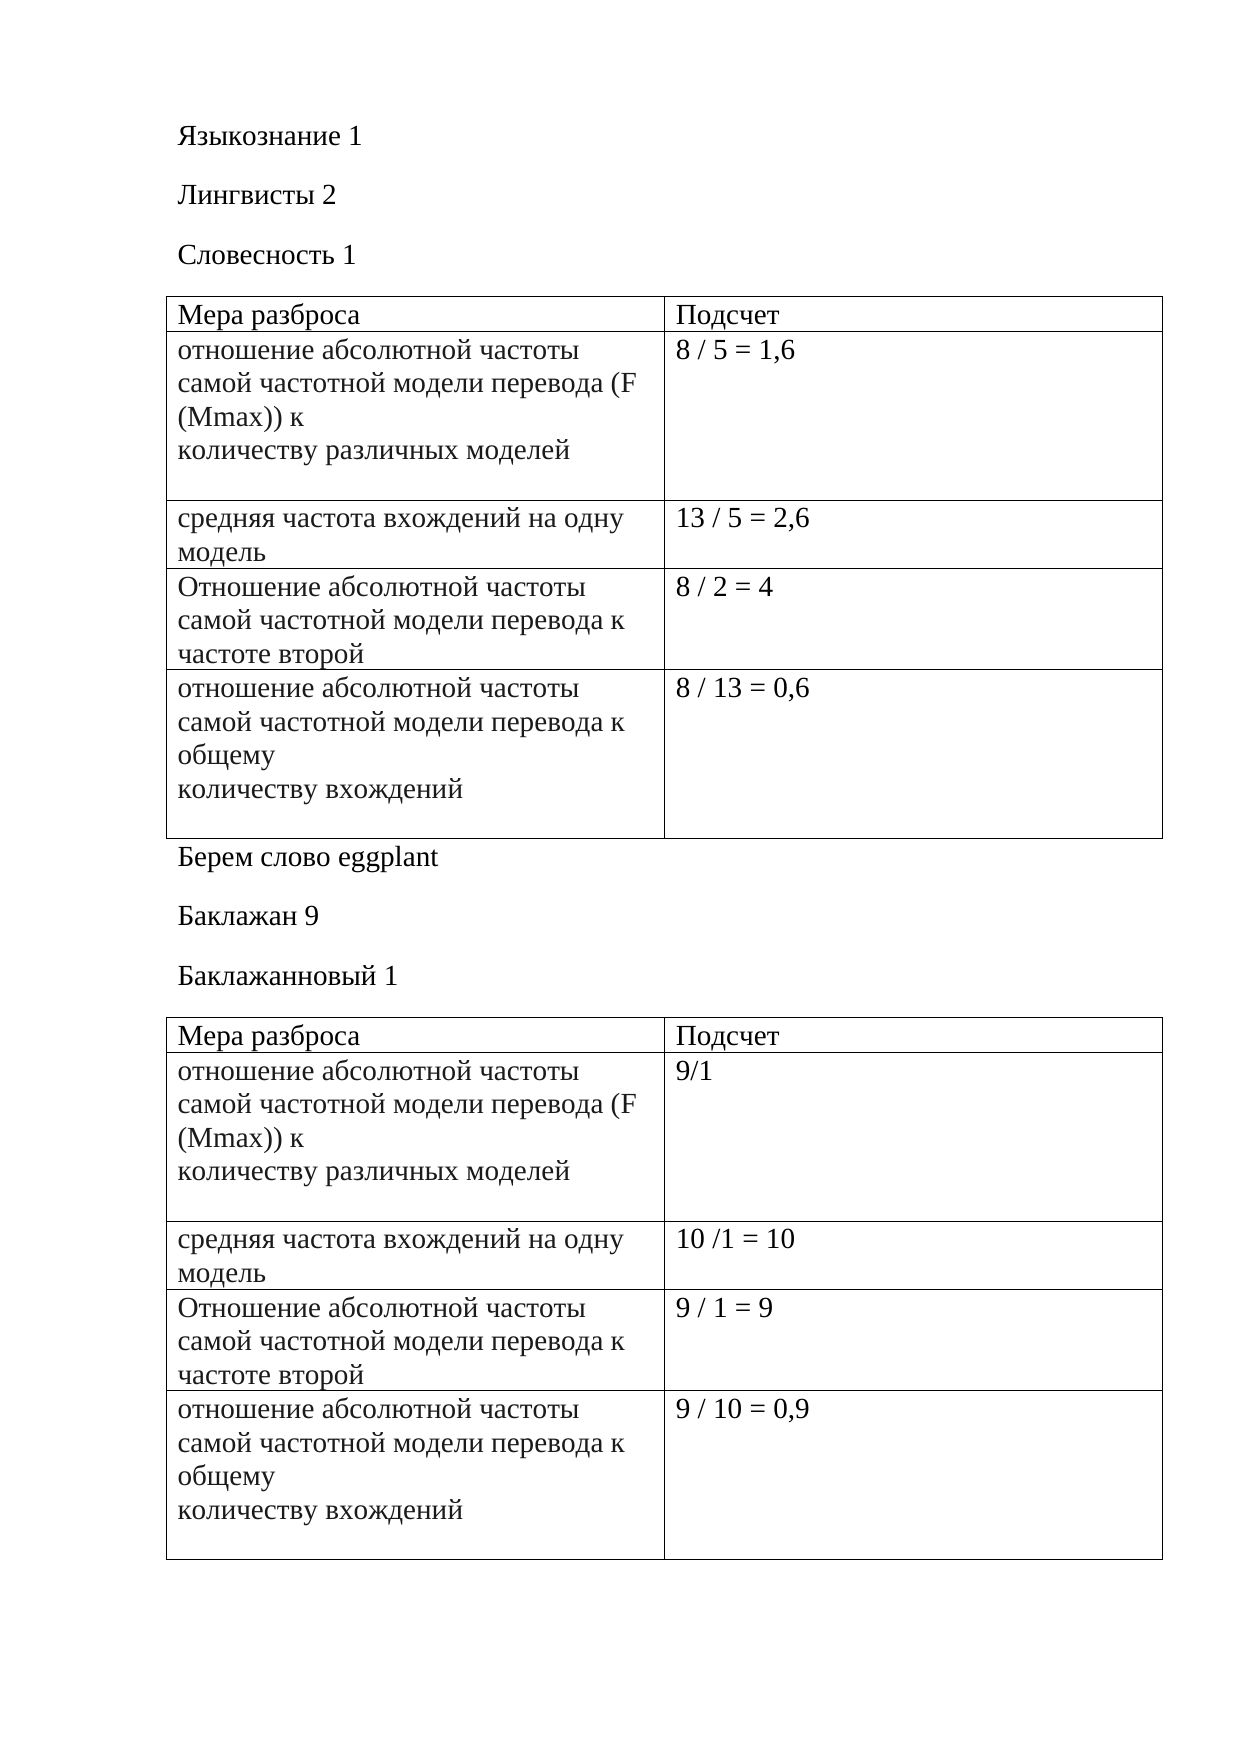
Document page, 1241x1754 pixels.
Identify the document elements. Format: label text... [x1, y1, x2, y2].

table_cell 9 / 10 = 0,9 [665, 1391, 1162, 1559]
table_header Мера разброса [167, 297, 664, 331]
table_cell 13 / 5 = 2,6 [665, 501, 1162, 568]
table_cell Отношение абсолютной частоты самой частотной модели перевода к частоте второй [364, 1290, 664, 1390]
text Баклажан 9 [177, 898, 1152, 932]
table_cell средняя частота вхождений на одну модель [266, 501, 664, 568]
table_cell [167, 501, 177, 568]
table_cell Отношение абсолютной частоты самой частотной модели перевода к частоте второй [364, 569, 664, 669]
table_cell 8 / 5 = 1,6 [665, 332, 1162, 499]
table_cell отношение абсолютной частоты самой частотной модели перевода к общему количеству вхождений [167, 670, 664, 838]
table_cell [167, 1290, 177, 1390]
table_cell отношение абсолютной частоты самой частотной модели перевода (F (Mmax)) к количеству различных моделей [167, 332, 664, 499]
table_cell 10 /1 = 10 [665, 1222, 1162, 1289]
text Словесность 1 [177, 237, 1152, 270]
text Лингвисты 2 [177, 177, 1152, 211]
table_cell средняя частота вхождений на одну модель [266, 1222, 664, 1289]
text Берем слово eggplant [177, 839, 1152, 873]
table_cell 9 / 1 = 9 [665, 1290, 1162, 1390]
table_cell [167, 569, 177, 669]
text Баклажанновый 1 [177, 958, 1152, 991]
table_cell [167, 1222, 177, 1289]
table_cell отношение абсолютной частоты самой частотной модели перевода к общему количеству вхождений [167, 1391, 664, 1559]
table_cell 8 / 2 = 4 [665, 569, 1162, 669]
table_header Подсчет [665, 1018, 1162, 1052]
table_cell 9/1 [665, 1053, 1162, 1221]
table_header Мера разброса [167, 1018, 664, 1052]
table_cell отношение абсолютной частоты самой частотной модели перевода (F (Mmax)) к количеству различных моделей [167, 1053, 664, 1221]
table_header Подсчет [665, 297, 1162, 331]
table_cell 8 / 13 = 0,6 [665, 670, 1162, 838]
text Языкознание 1 [177, 118, 1152, 152]
